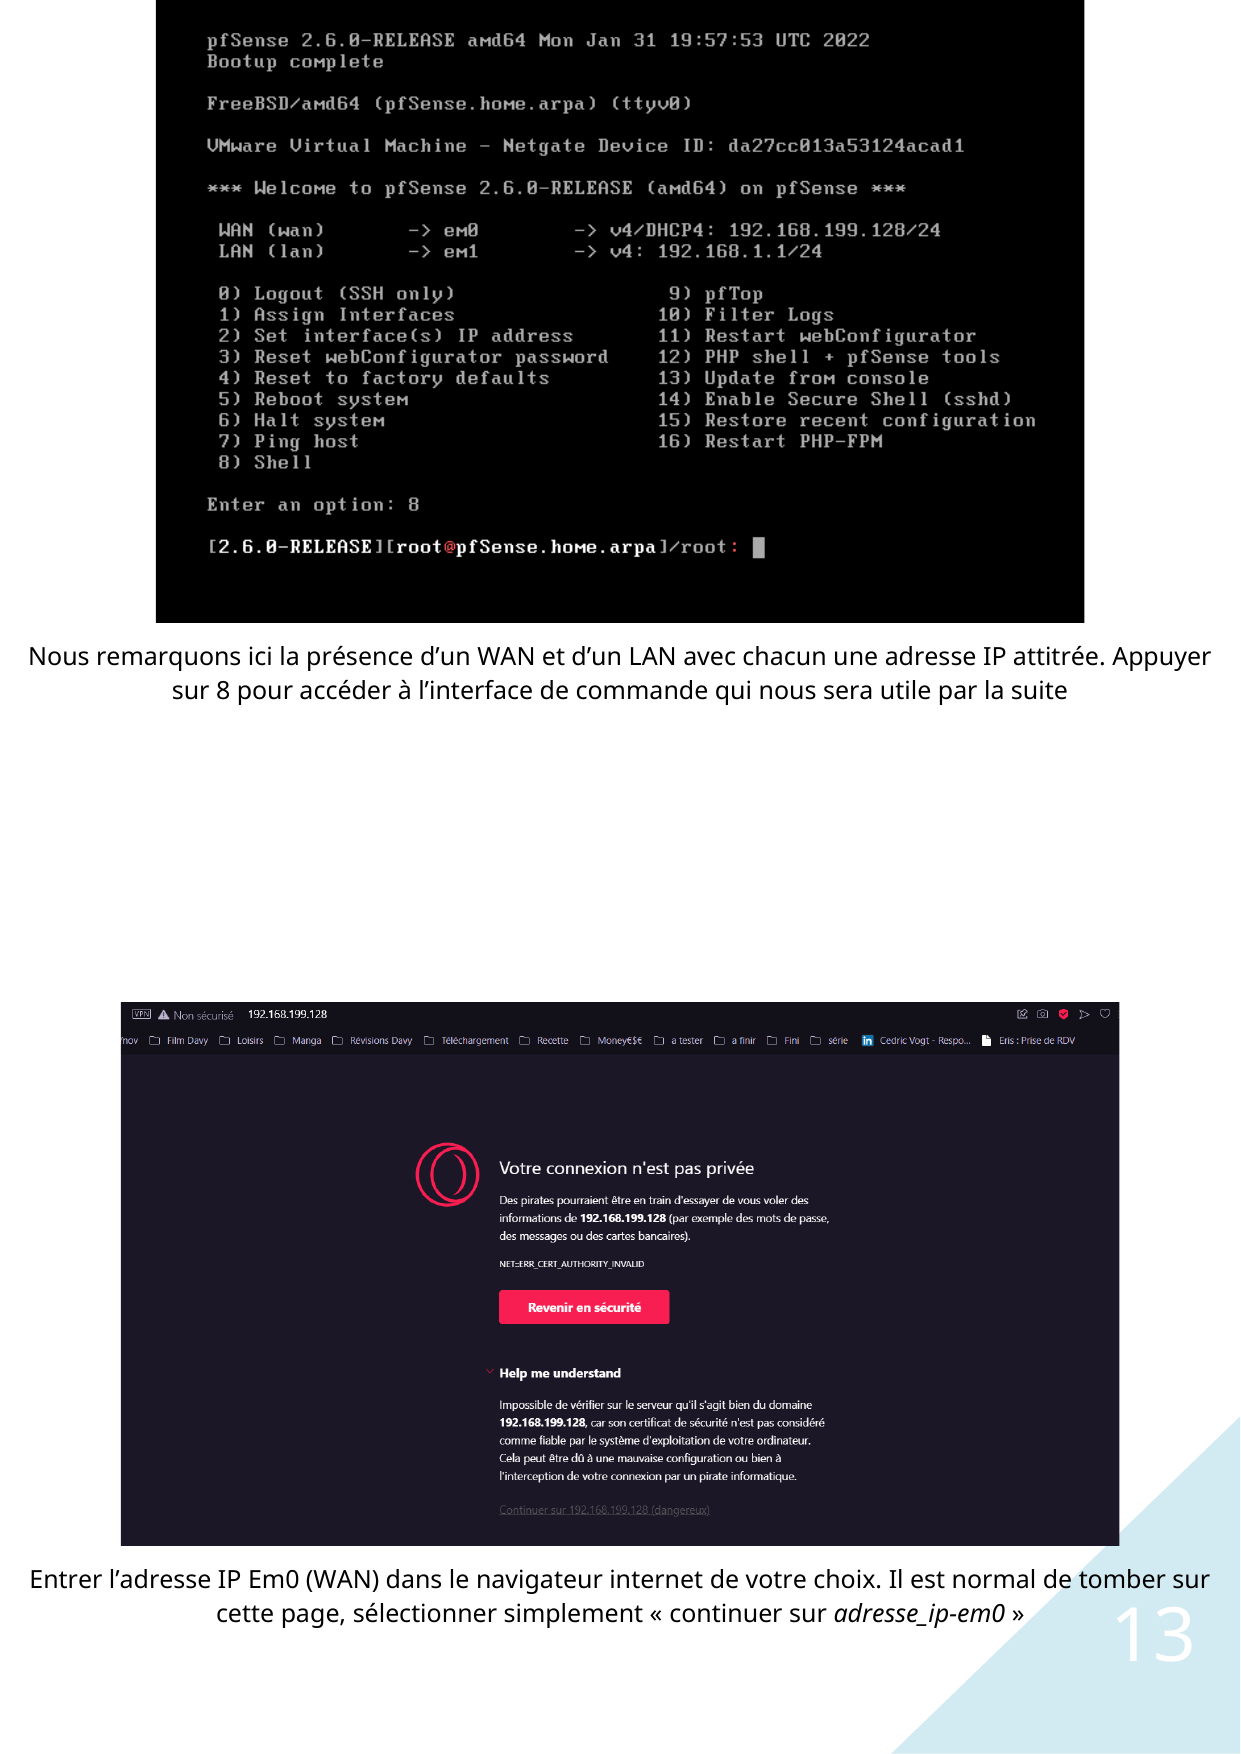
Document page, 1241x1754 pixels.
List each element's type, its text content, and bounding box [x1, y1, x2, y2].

text Entrer l’adresse IP Em0 (WAN) dans le navigateur internet de votre choix. Il est normal de tomber sur cette page, sélectionner simplement « continuer sur adresse_ip-em0 » [12, 1562, 1228, 1630]
picture [155, 0, 1085, 623]
picture [120, 1002, 1120, 1546]
text Nous remarquons ici la présence d’un WAN et d’un LAN avec chacun une adresse IP attitrée. Appuyer sur 8 pour accéder à l’interface de commande qui nous sera utile par la suite [12, 639, 1228, 707]
